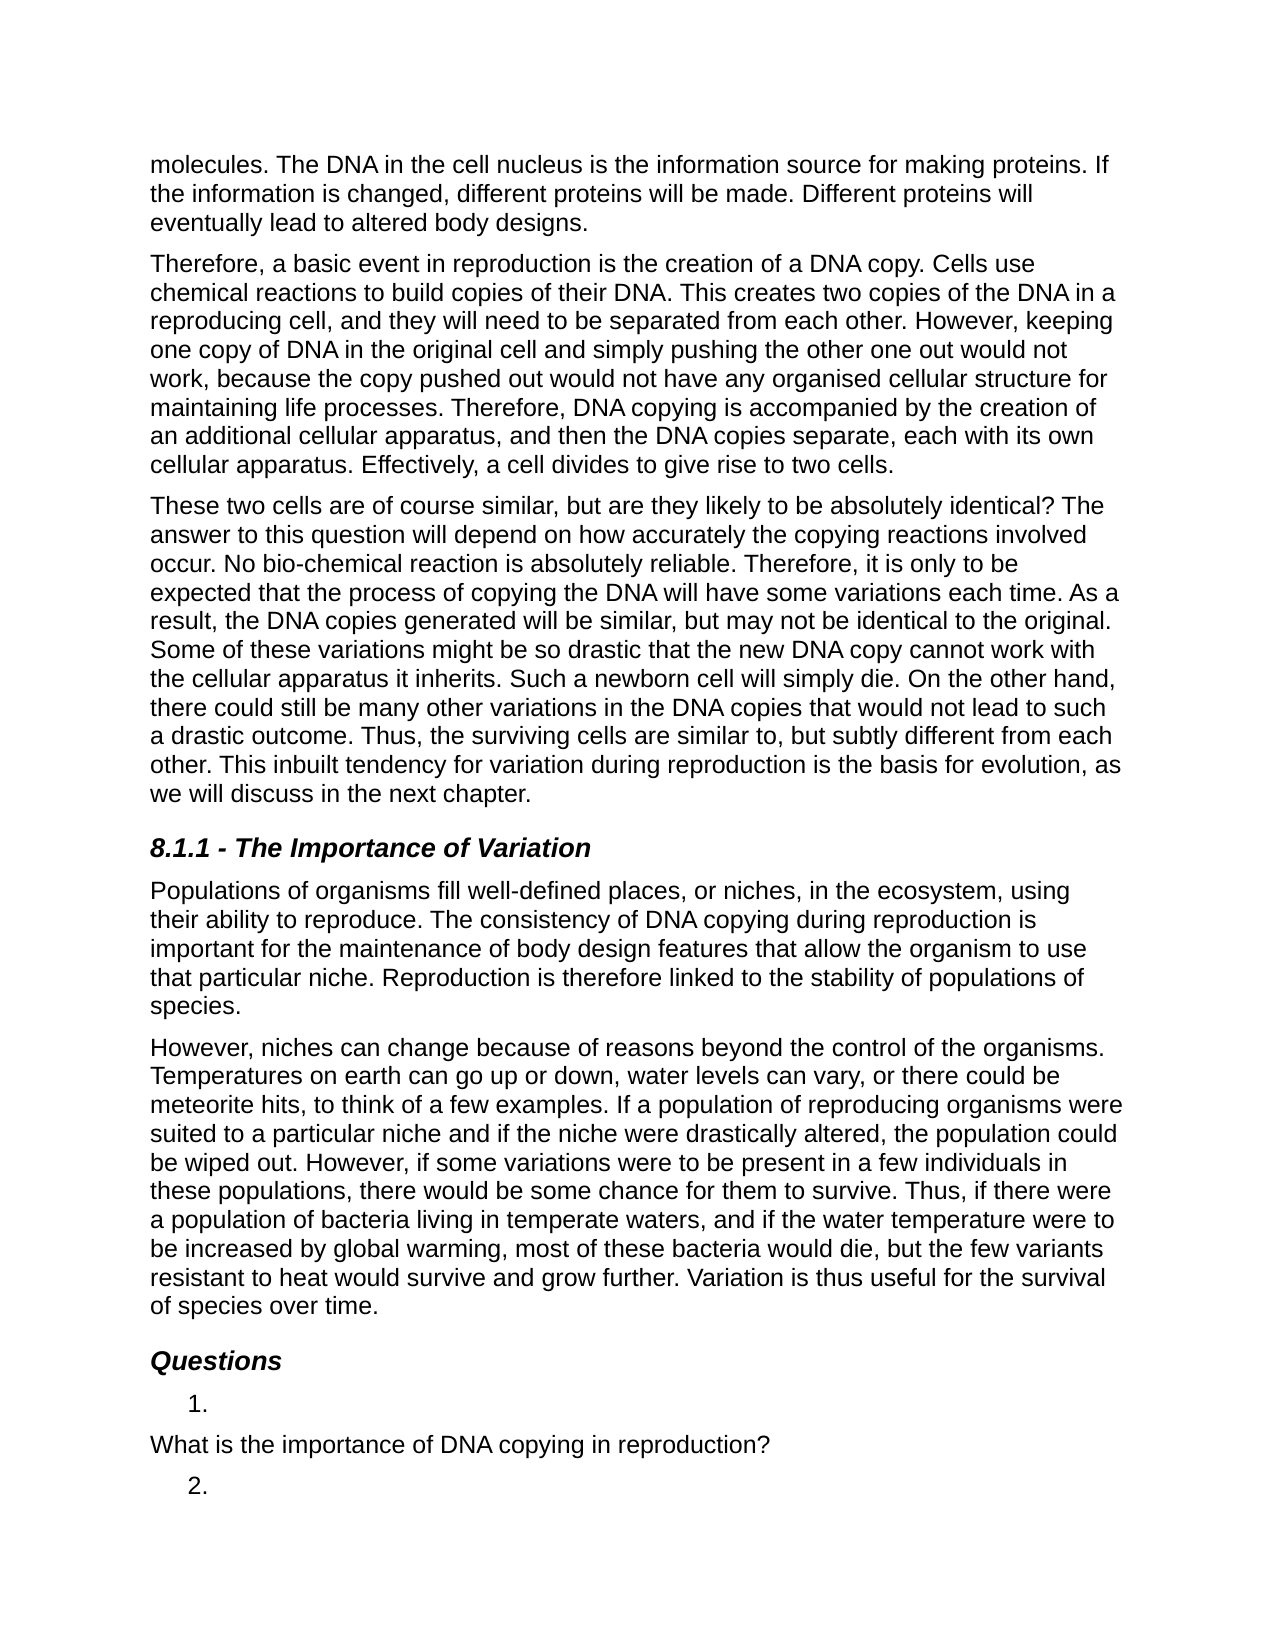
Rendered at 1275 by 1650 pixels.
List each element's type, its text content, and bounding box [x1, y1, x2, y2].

text These two cells are of course similar, but are they likely to be absolutely identical? The answer to this question will depend on how accurately the copying reactions involved occur. No bio-chemical reaction is absolutely reliable. Therefore, it is only to be expected that the process of copying the DNA will have some variations each time. As a result, the DNA copies generated will be similar, but may not be identical to the original. Some of these variations might be so drastic that the new DNA copy cannot work with the cellular apparatus it inherits. Such a newborn cell will simply die. On the other hand, there could still be many other variations in the DNA copies that would not lead to such a drastic outcome. Thus, the surviving cells are similar to, but subtly different from each other. This inbuilt tendency for variation during reproduction is the basis for evolution, as we will discuss in the next chapter. [150, 491, 1125, 807]
text Therefore, a basic event in reproduction is the creation of a DNA copy. Cells use chemical reactions to build copies of their DNA. This creates two copies of the DNA in a reproducing cell, and they will need to be separated from each other. However, keeping one copy of DNA in the original cell and simply pushing the other one out would not work, because the copy pushed out would not have any organised cellular structure for maintaining life processes. Therefore, DNA copying is accompanied by the creation of an additional cellular apparatus, and then the DNA copies separate, each with its own cellular apparatus. Effectively, a cell divides to give rise to two cells. [150, 249, 1125, 479]
text However, niches can change because of reasons beyond the control of the organisms. Temperatures on earth can go up or down, water levels can vary, or there could be meteorite hits, to think of a few examples. If a population of reproducing organisms were suited to a particular niche and if the niche were drastically altered, the population could be wiped out. However, if some variations were to be present in a few individuals in these populations, there would be some chance for them to survive. Thus, if there were a population of bacteria living in temperate waters, and if the water temperature were to be increased by global warming, most of these bacteria would die, but the few variants resistant to heat would survive and grow further. Variation is thus useful for the survival of species over time. [150, 1032, 1125, 1320]
text What is the importance of DNA copying in reproduction? [150, 1430, 1125, 1459]
subtitle 8.1.1 - The Importance of Variation [150, 832, 1125, 864]
text Populations of organisms fill well-defined places, or niches, in the ecosystem, using their ability to reproduce. The consistency of DNA copying during reproduction is important for the maintenance of body design features that allow the organism to use that particular niche. Reproduction is therefore linked to the stability of populations of species. [150, 876, 1125, 1020]
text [150, 150, 1125, 236]
subtitle Questions [150, 1345, 1125, 1376]
